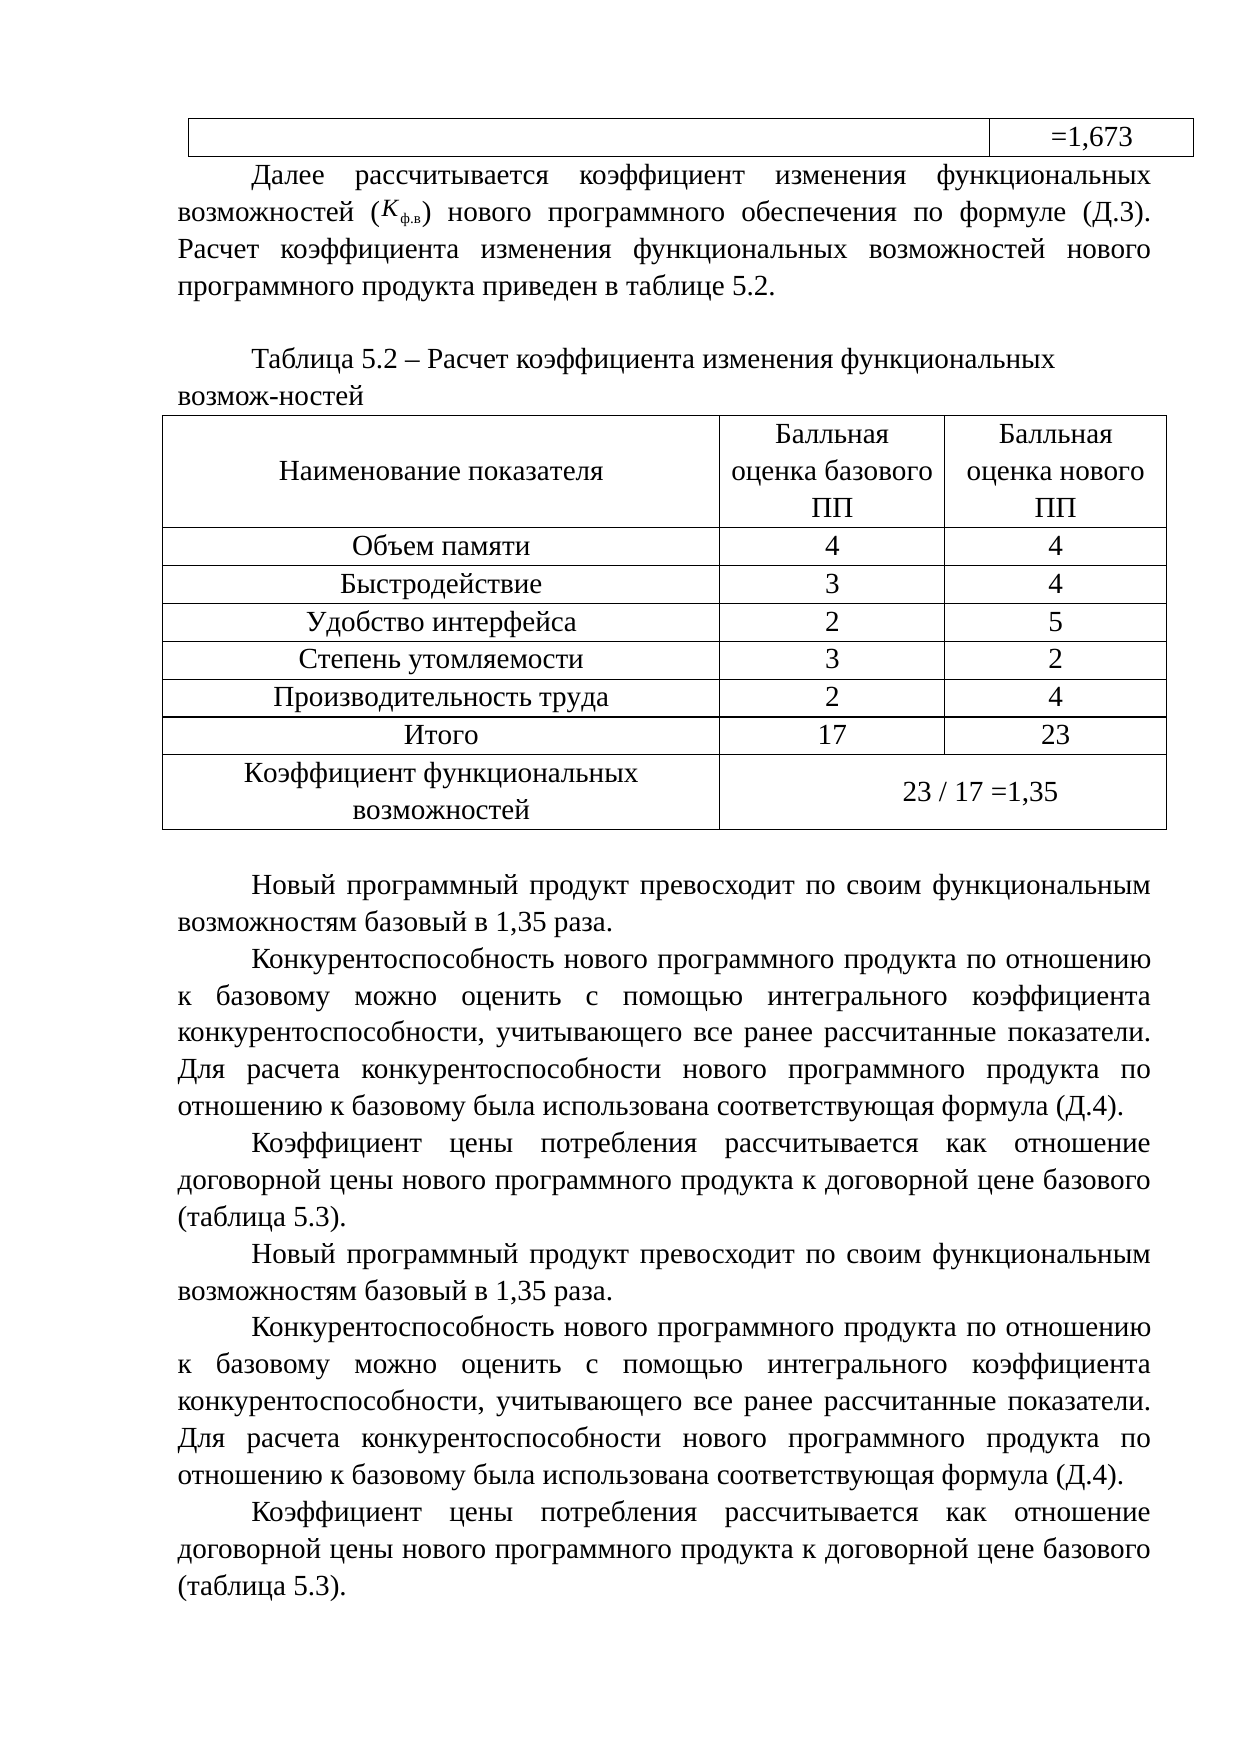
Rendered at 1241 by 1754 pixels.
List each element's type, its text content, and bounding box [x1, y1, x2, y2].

table_cell 17 [720, 718, 944, 754]
text Конкурентоспособность нового программного продукта по отношению к базовому можно оценить с помощью интегрального коэффициента конкурентоспособности, учитывающего все ранее рассчитанные показатели. Для расчета конкурентоспособности нового программного продукта по отношению к базовому была использована соответствующая формула (Д.4). [177, 1309, 1152, 1491]
table_cell 2 [945, 642, 1166, 678]
table_cell 4 [945, 566, 1166, 603]
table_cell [189, 119, 989, 156]
table_cell 23 [945, 718, 1166, 754]
table_cell Степень утомляемости [163, 642, 719, 678]
text Коэффициент цены потребления рассчитывается как отношение договорной цены нового программного продукта к договорной цене базового (таблица 5.3). [177, 1125, 1152, 1232]
text Новый программный продукт превосходит по своим функциональным возможностям базовый в 1,35 раза. [177, 867, 1152, 937]
table_cell 5 [945, 604, 1166, 641]
table_cell 3 [720, 642, 944, 678]
text Далее рассчитывается коэффициент изменения функциональных возможностей () нового программного обеспечения по формуле (Д.3). Расчет коэффициента изменения функциональных возможностей нового программного продукта приведен в таблице 5.2. [177, 157, 1152, 301]
table_cell Быстродействие [163, 566, 719, 603]
table_cell Производительность труда [163, 680, 719, 716]
table_cell 4 [945, 528, 1166, 565]
text Коэффициент цены потребления рассчитывается как отношение договорной цены нового программного продукта к договорной цене базового (таблица 5.3). [177, 1494, 1152, 1601]
text Новый программный продукт превосходит по своим функциональным возможностям базовый в 1,35 раза. [177, 1236, 1152, 1306]
table_cell Удобство интерфейса [163, 604, 719, 641]
table_cell Коэффициент функциональных возможностей [163, 755, 719, 829]
table_header Наименование показателя [163, 416, 719, 527]
table_cell Итого [163, 718, 719, 754]
table_cell 3 [720, 566, 944, 603]
text Конкурентоспособность нового программного продукта по отношению к базовому можно оценить с помощью интегрального коэффициента конкурентоспособности, учитывающего все ранее рассчитанные показатели. Для расчета конкурентоспособности нового программного продукта по отношению к базовому была использована соответствующая формула (Д.4). [177, 941, 1152, 1122]
table_cell 2 [720, 680, 944, 716]
table_cell 23 / 17 =1,35 [720, 755, 1166, 829]
table_cell Объем памяти [163, 528, 719, 565]
table_cell 3,23/1,93 =1,673 [990, 119, 1193, 156]
table_cell 2 [720, 604, 944, 641]
text Таблица 5.2 – Расчет коэффициента изменения функциональных возмож-ностей [177, 341, 1152, 412]
table_header Балльная оценка нового ПП [945, 416, 1166, 527]
table_cell 4 [945, 680, 1166, 716]
table_header Балльная оценка базового ПП [720, 416, 944, 527]
table_cell 4 [720, 528, 944, 565]
